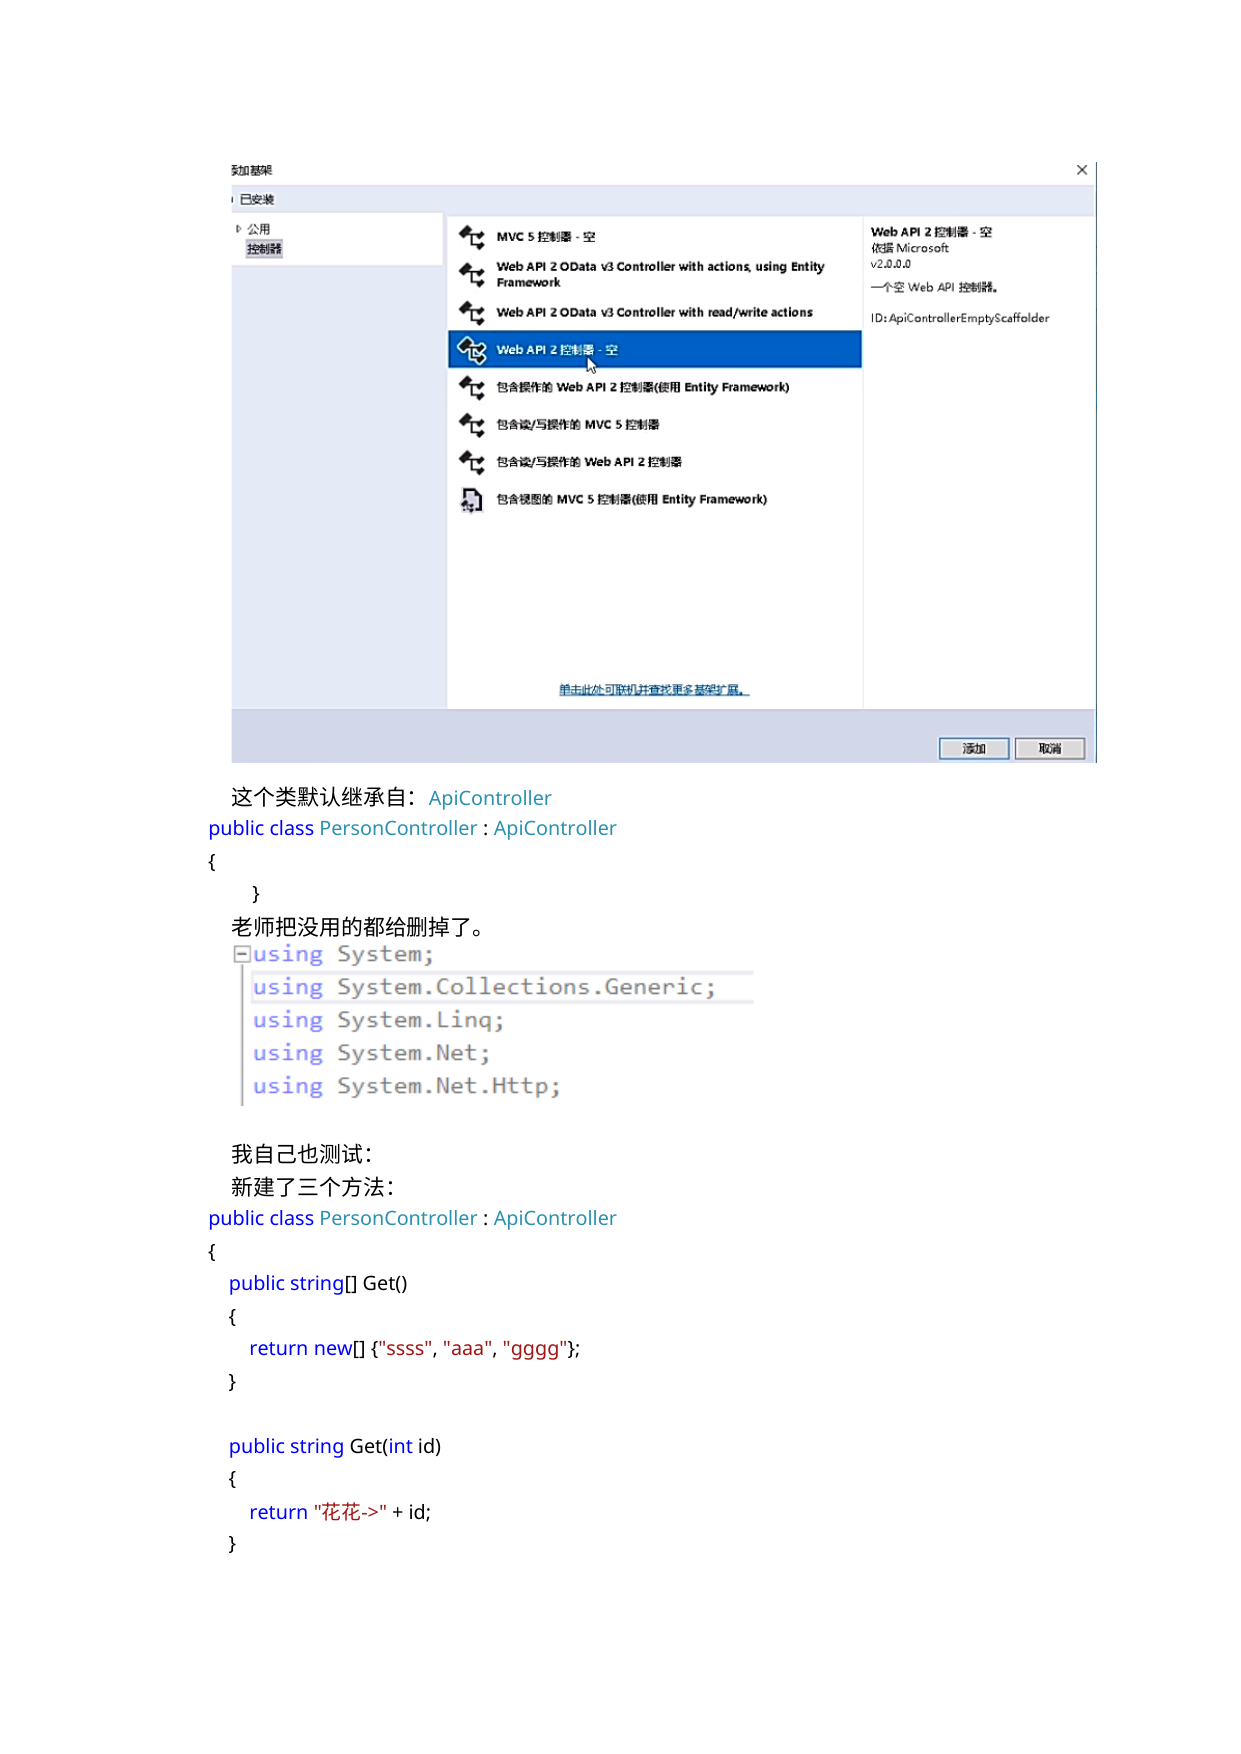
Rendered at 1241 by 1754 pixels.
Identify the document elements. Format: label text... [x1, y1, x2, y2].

text } [187, 877, 1053, 909]
text public string[] Get() [187, 1267, 1053, 1299]
text public class PersonController : ApiController [187, 1202, 1053, 1234]
text return new[] {"ssss", "aaa", "gggg"}; [187, 1332, 1053, 1364]
text } [187, 1364, 1053, 1397]
text 老师把没用的都给删掉了。 [187, 909, 1053, 942]
text } [187, 1527, 1053, 1559]
text { [187, 1462, 1053, 1494]
text 这个类默认继承自：ApiController [187, 779, 1053, 812]
text { [187, 1299, 1053, 1332]
text public class PersonController : ApiController [187, 812, 1053, 844]
text public string Get(int id) [187, 1429, 1053, 1462]
text 我自己也测试： [187, 1137, 1053, 1169]
text { [187, 844, 1053, 877]
text 新建了三个方法： [187, 1169, 1053, 1202]
text { [187, 1234, 1053, 1267]
picture [231, 162, 1097, 763]
text return "花花->" + id; [187, 1494, 1053, 1527]
picture [231, 942, 754, 1106]
